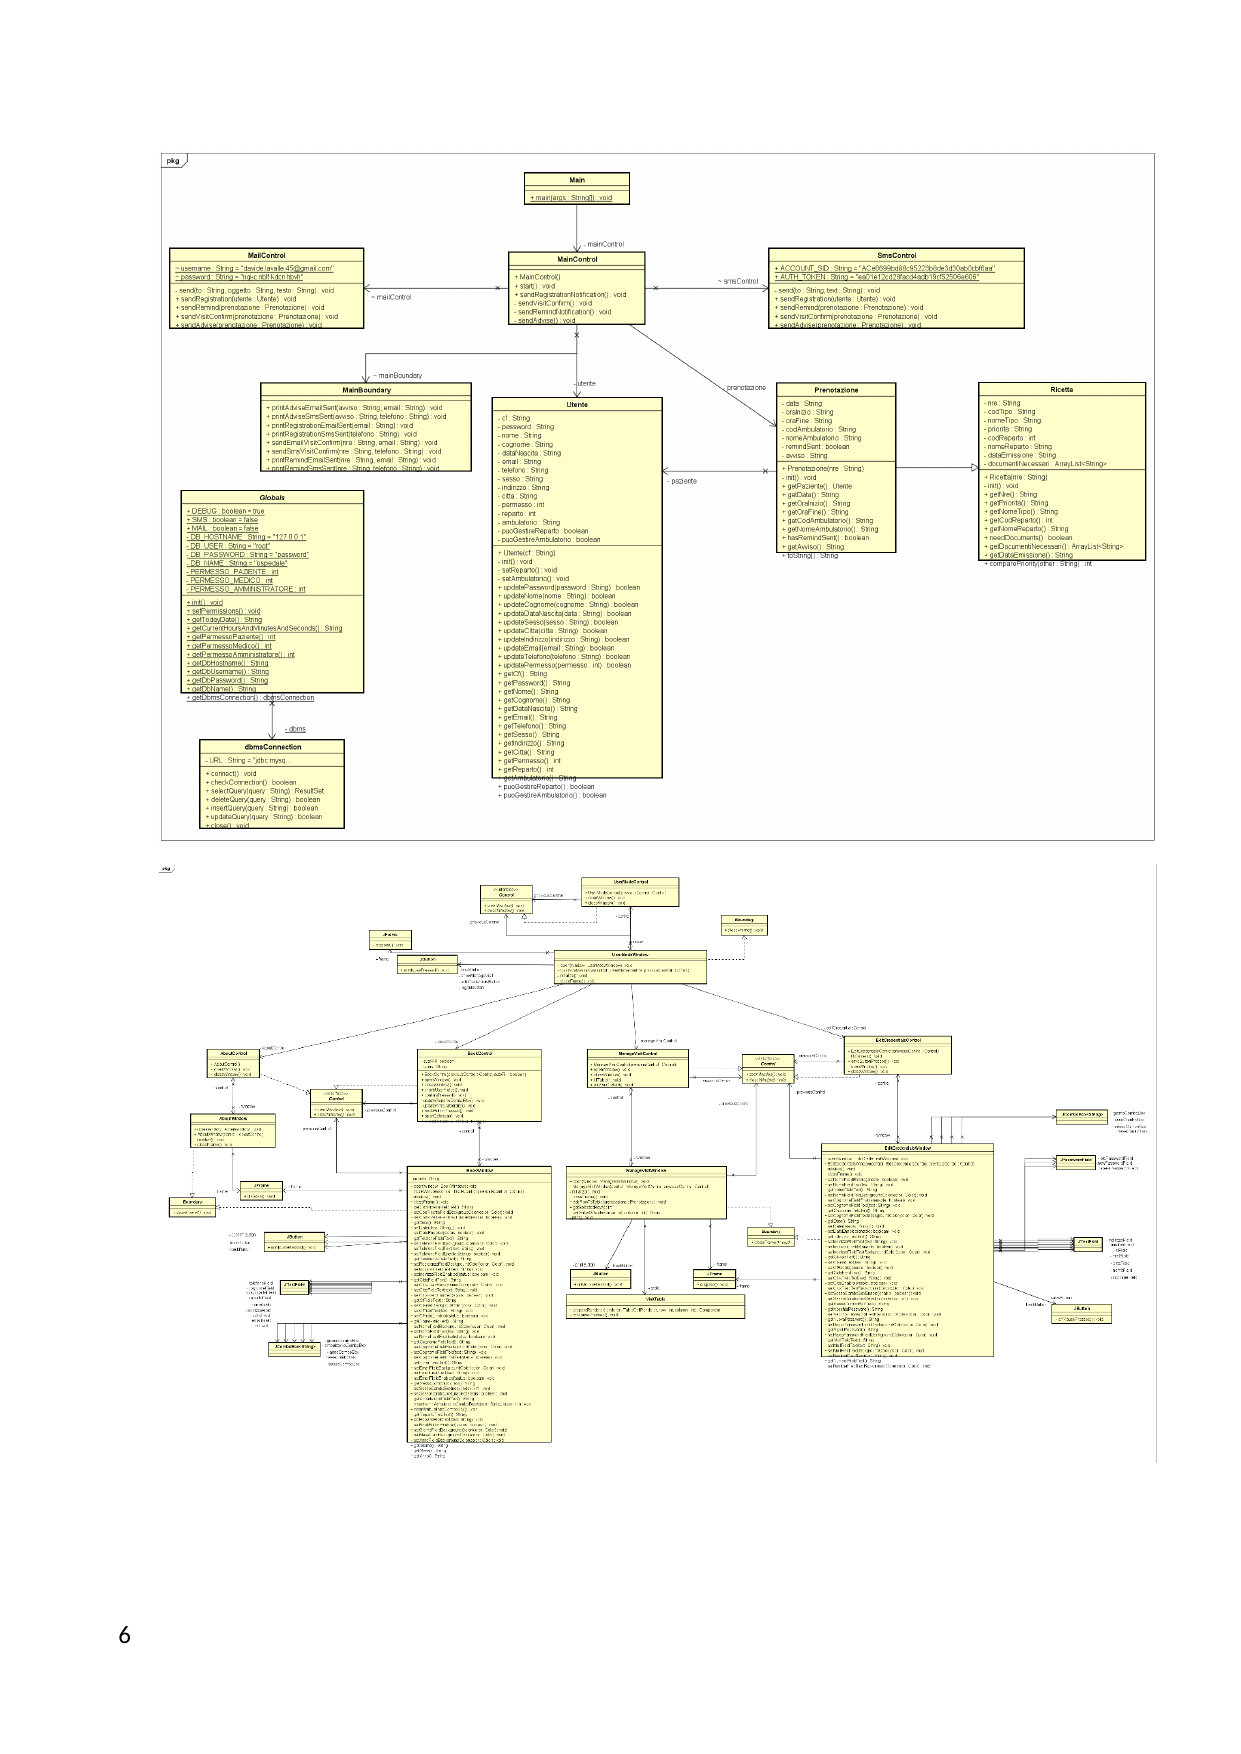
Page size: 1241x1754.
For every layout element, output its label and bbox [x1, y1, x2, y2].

picture [155, 147, 1159, 846]
picture [155, 861, 1159, 1466]
